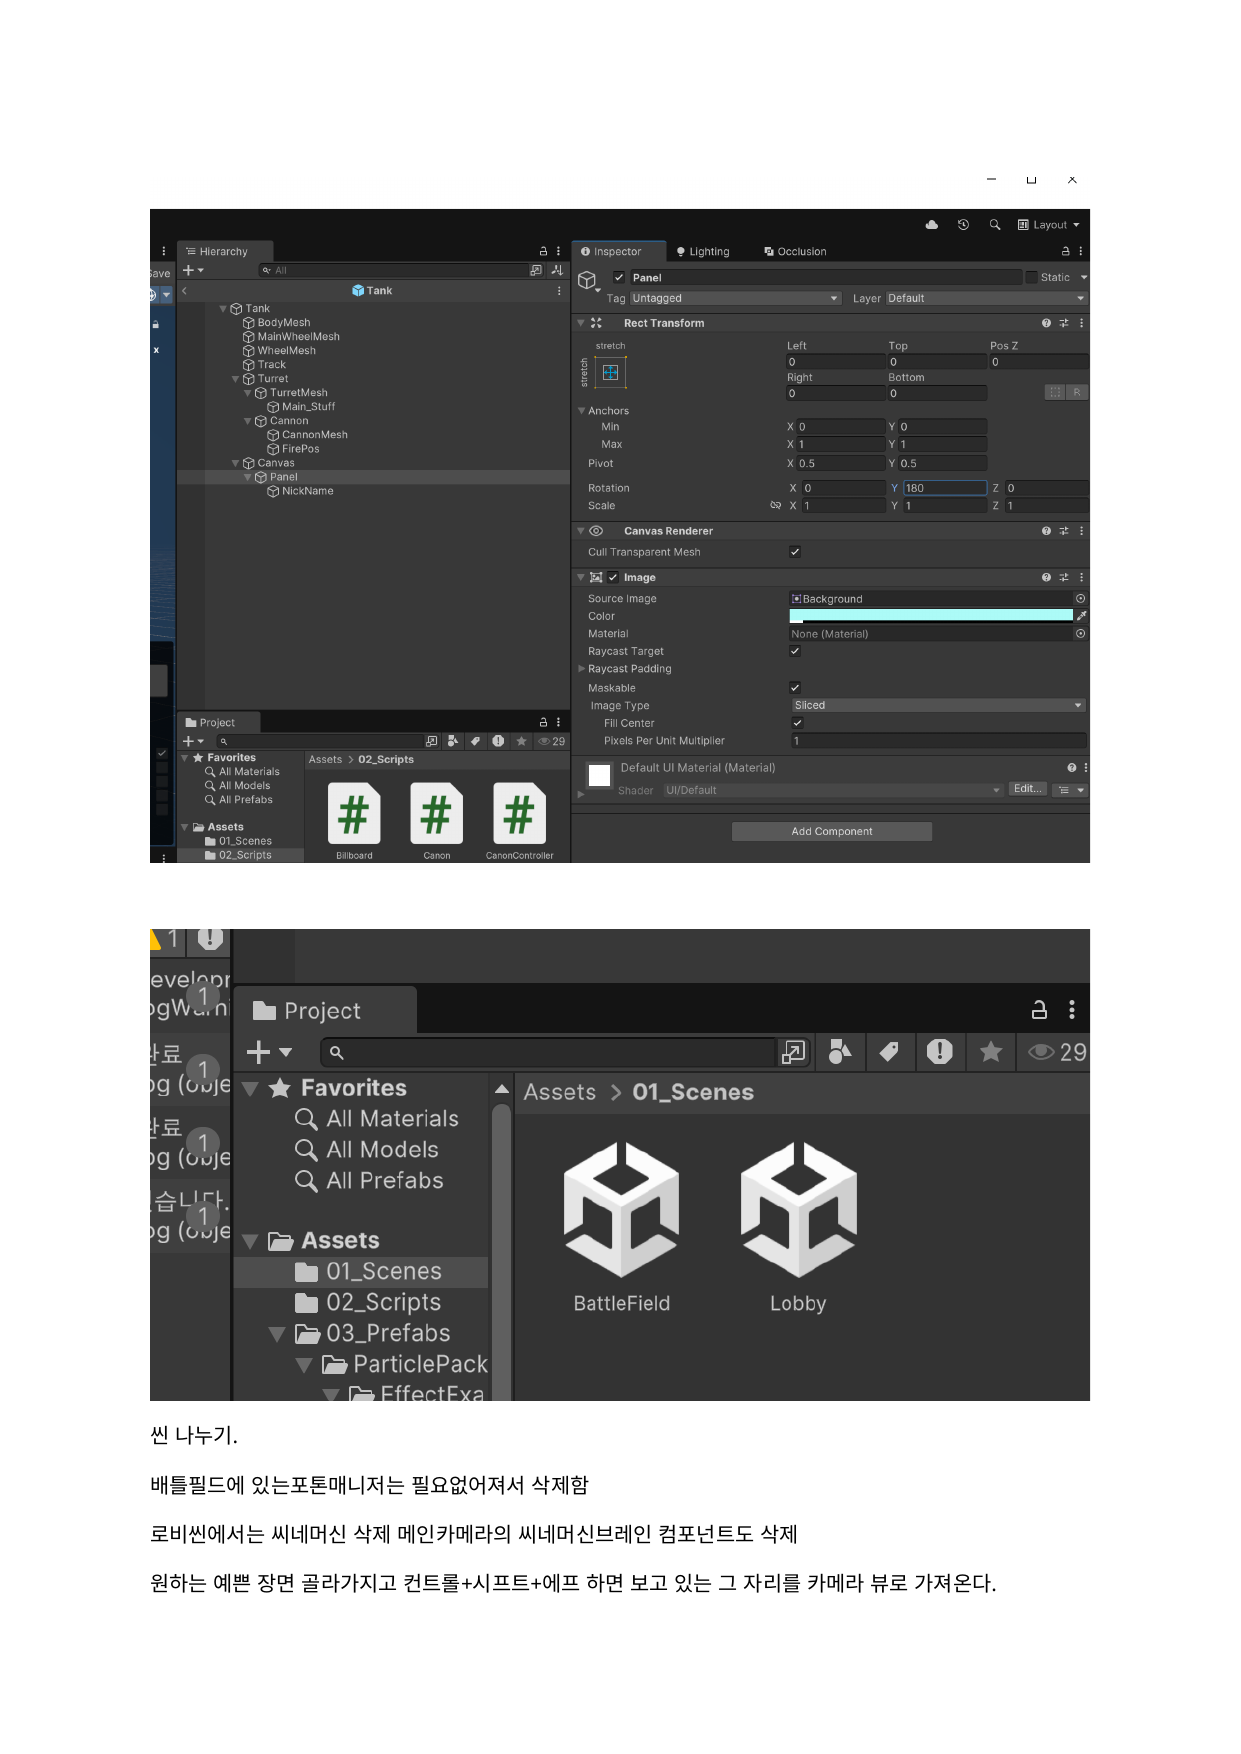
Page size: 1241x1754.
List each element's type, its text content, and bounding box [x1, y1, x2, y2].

text 로비씬에서는 씨네머신 삭제 메인카메라의 씨네머신브레인 컴포넌트도 삭제 [150, 1518, 1090, 1548]
text 원하는 예쁜 장면 골라가지고 컨트롤+시프트+에프 하면 보고 있는 그 자리를 카메라 뷰로 가져온다. [150, 1567, 1090, 1598]
picture [150, 929, 1091, 1401]
picture [150, 177, 1091, 863]
text 씬 나누기. [150, 1419, 1090, 1450]
text 배틀필드에 있는포톤매니저는 필요없어져서 삭제함 [150, 1469, 1090, 1499]
